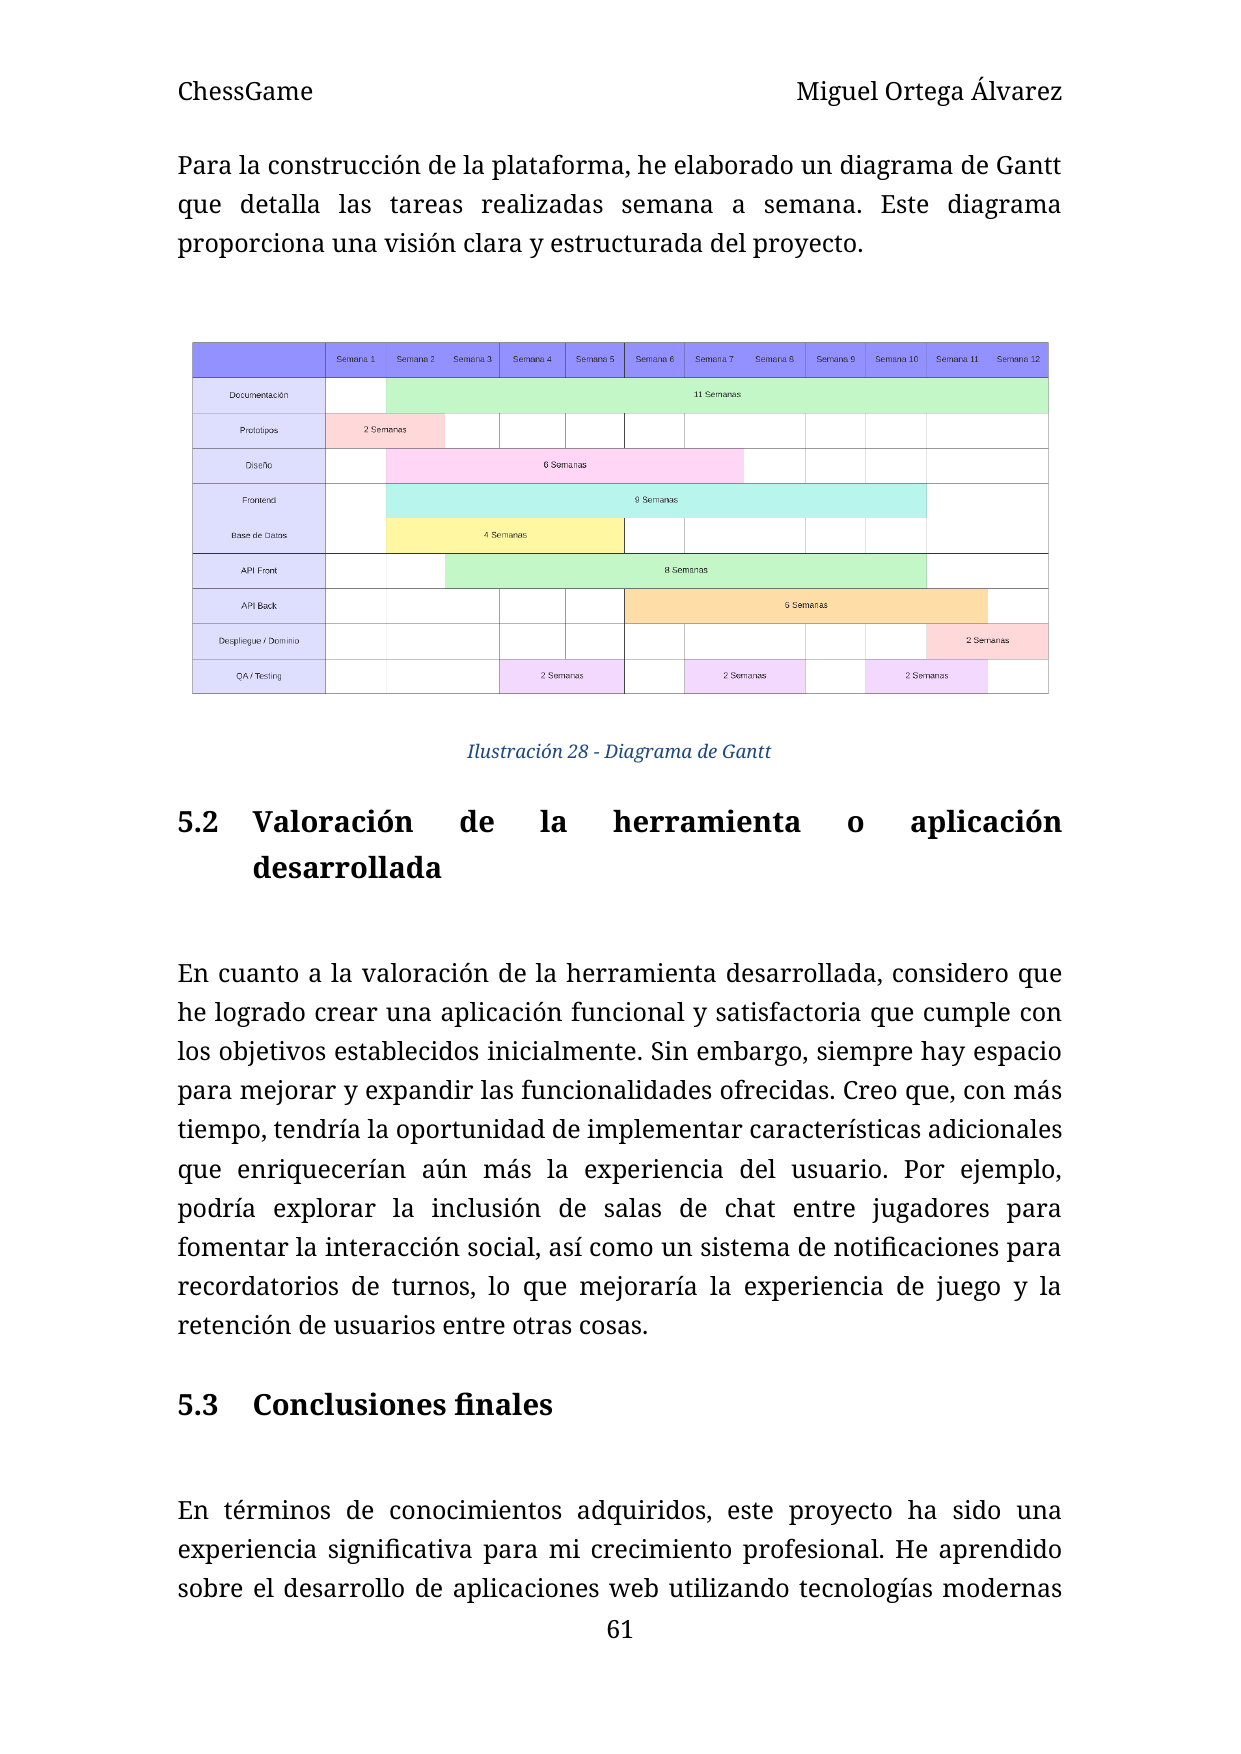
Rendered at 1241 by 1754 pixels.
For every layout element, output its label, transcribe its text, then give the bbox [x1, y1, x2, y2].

text Para la construcción de la plataforma, he elaborado un diagrama de Gantt que detalla las tareas realizadas semana a semana. Este diagrama proporciona una visión clara y estructurada del proyecto. [177, 148, 1063, 260]
picture [177, 327, 1063, 709]
subtitle Valoración de la herramienta o aplicación desarrollada [177, 802, 1063, 887]
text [177, 1493, 1063, 1605]
text En cuanto a la valoración de la herramienta desarrollada, considero que he logrado crear una aplicación funcional y satisfactoria que cumple con los objetivos establecidos inicialmente. Sin embargo, siempre hay espacio para mejorar y expandir las funcionalidades ofrecidas. Creo que, con más tiempo, tendría la oportunidad de implementar características adicionales que enriquecerían aún más la experiencia del usuario. Por ejemplo, podría explorar la inclusión de salas de chat entre jugadores para fomentar la interacción social, así como un sistema de notificaciones para recordatorios de turnos, lo que mejoraría la experiencia de juego y la retención de usuarios entre otras cosas. [177, 955, 1063, 1342]
text Ilustración 28 - Diagrama de Gantt [177, 739, 1063, 764]
subtitle Conclusiones finales [177, 1384, 1063, 1424]
